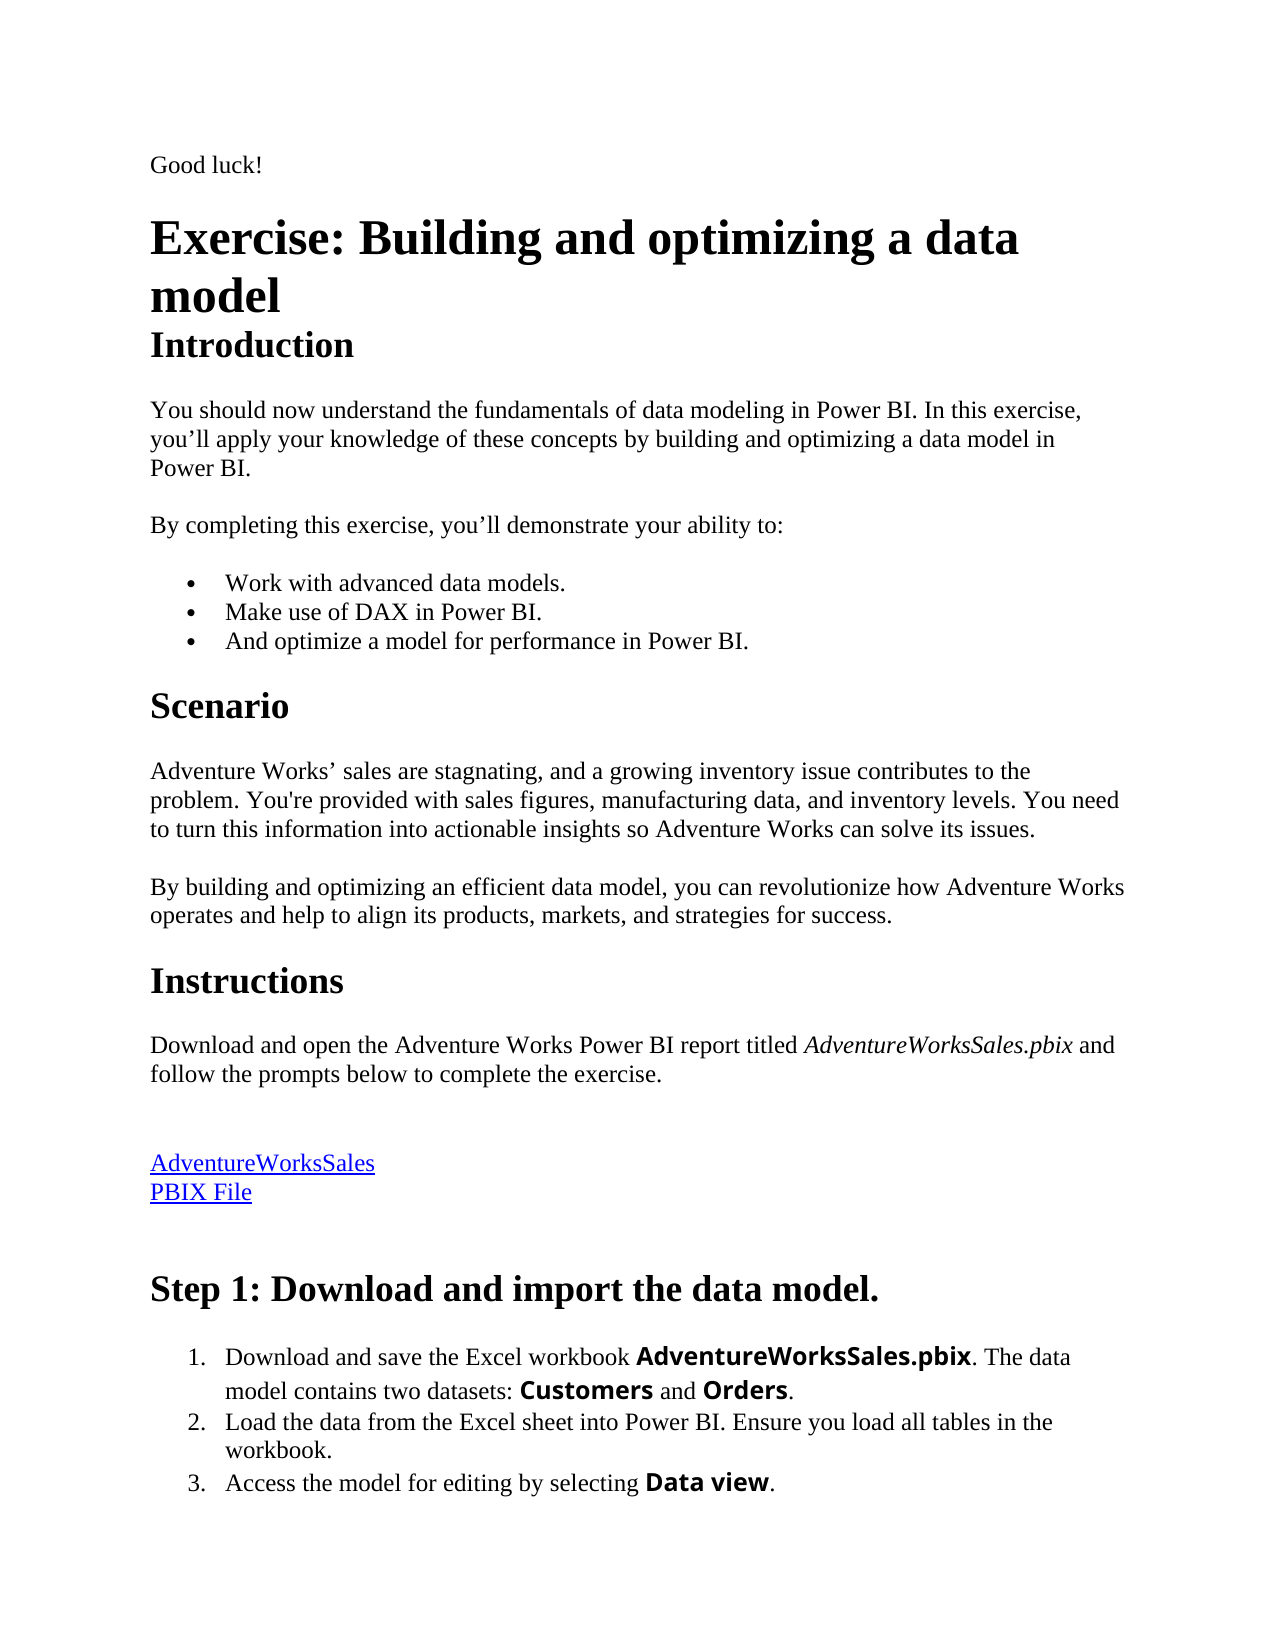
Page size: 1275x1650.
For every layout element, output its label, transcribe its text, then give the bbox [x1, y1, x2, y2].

text PBIX File [150, 1177, 1125, 1206]
text You should now understand the fundamentals of data modeling in Power BI. In this exercise, you’ll apply your knowledge of these concepts by building and optimizing a data model in Power BI. [150, 395, 1125, 481]
text Instructions [150, 958, 1125, 1001]
text By building and optimizing an efficient data model, you can revolutionize how Adventure Works operates and help to align its products, markets, and strategies for success. [150, 872, 1125, 929]
text Adventure Works’ sales are stagnating, and a growing inventory issue contributes to the problem. You're provided with sales figures, manufacturing data, and inventory levels. You need to turn this information into actionable insights so Adventure Works can solve its issues. [150, 756, 1125, 842]
list Make use of DAX in Power BI. [187, 597, 1125, 626]
list And optimize a model for performance in Power BI. [187, 626, 1125, 655]
text Download and open the Adventure Works Power BI report titled AdventureWorksSales.pbix and follow the prompts below to complete the exercise. [150, 1031, 1125, 1088]
text By completing this exercise, you’ll demonstrate your ability to: [150, 511, 1125, 539]
text Introduction [150, 323, 1125, 366]
text Good luck! [150, 150, 1125, 179]
list Work with advanced data models. [187, 568, 1125, 597]
text Step 1: Download and import the data model. [150, 1266, 1125, 1309]
text AdventureWorksSales [150, 1148, 1125, 1177]
text Exercise: Building and optimizing a data model [150, 208, 1125, 323]
list Load the data from the Excel sheet into Power BI. Ensure you load all tables in the workbook. [187, 1407, 1125, 1464]
list Access the model for editing by selecting Data view. [187, 1464, 1125, 1498]
text Scenario [150, 684, 1125, 727]
list Download and save the Excel workbook AdventureWorksSales.pbix. The data model contains two datasets: Customers and Orders. [187, 1339, 1125, 1407]
